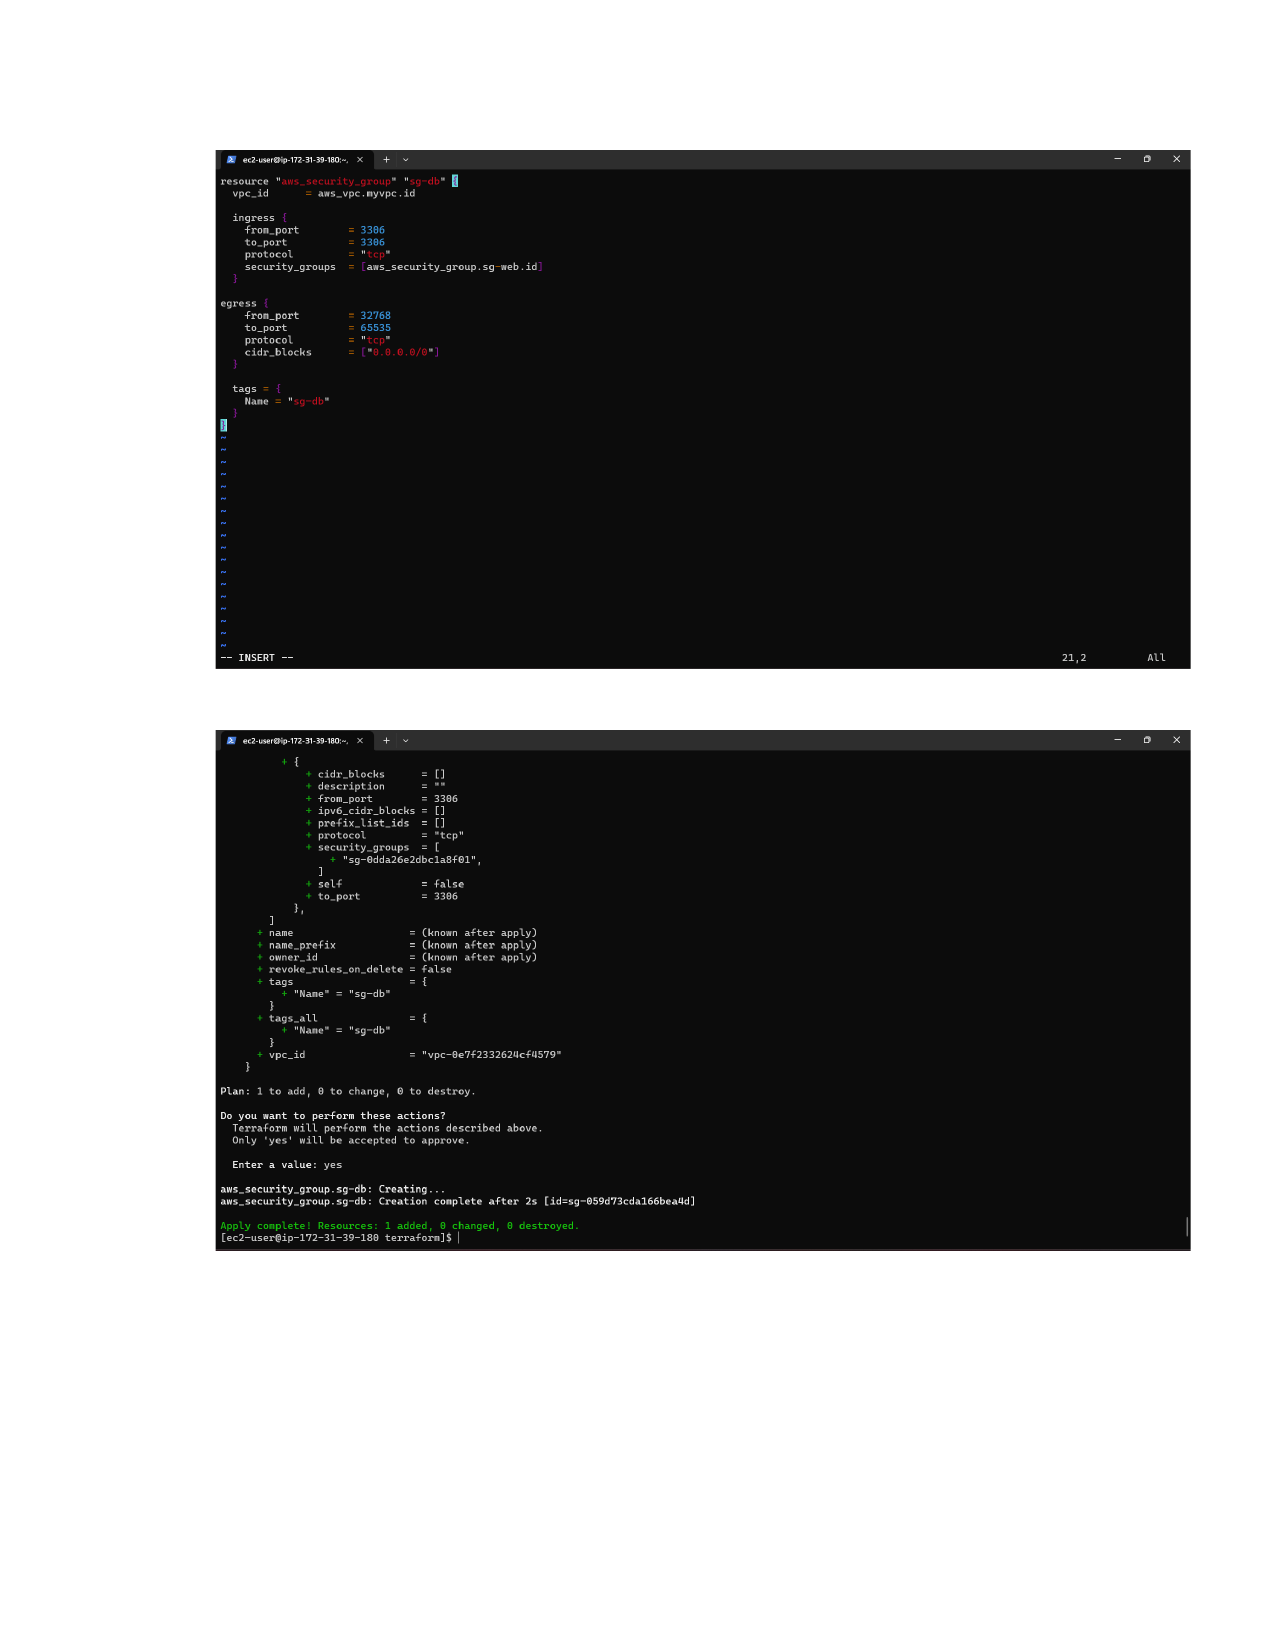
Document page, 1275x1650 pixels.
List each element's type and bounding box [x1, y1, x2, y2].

picture [215, 730, 1191, 1251]
picture [215, 150, 1191, 669]
